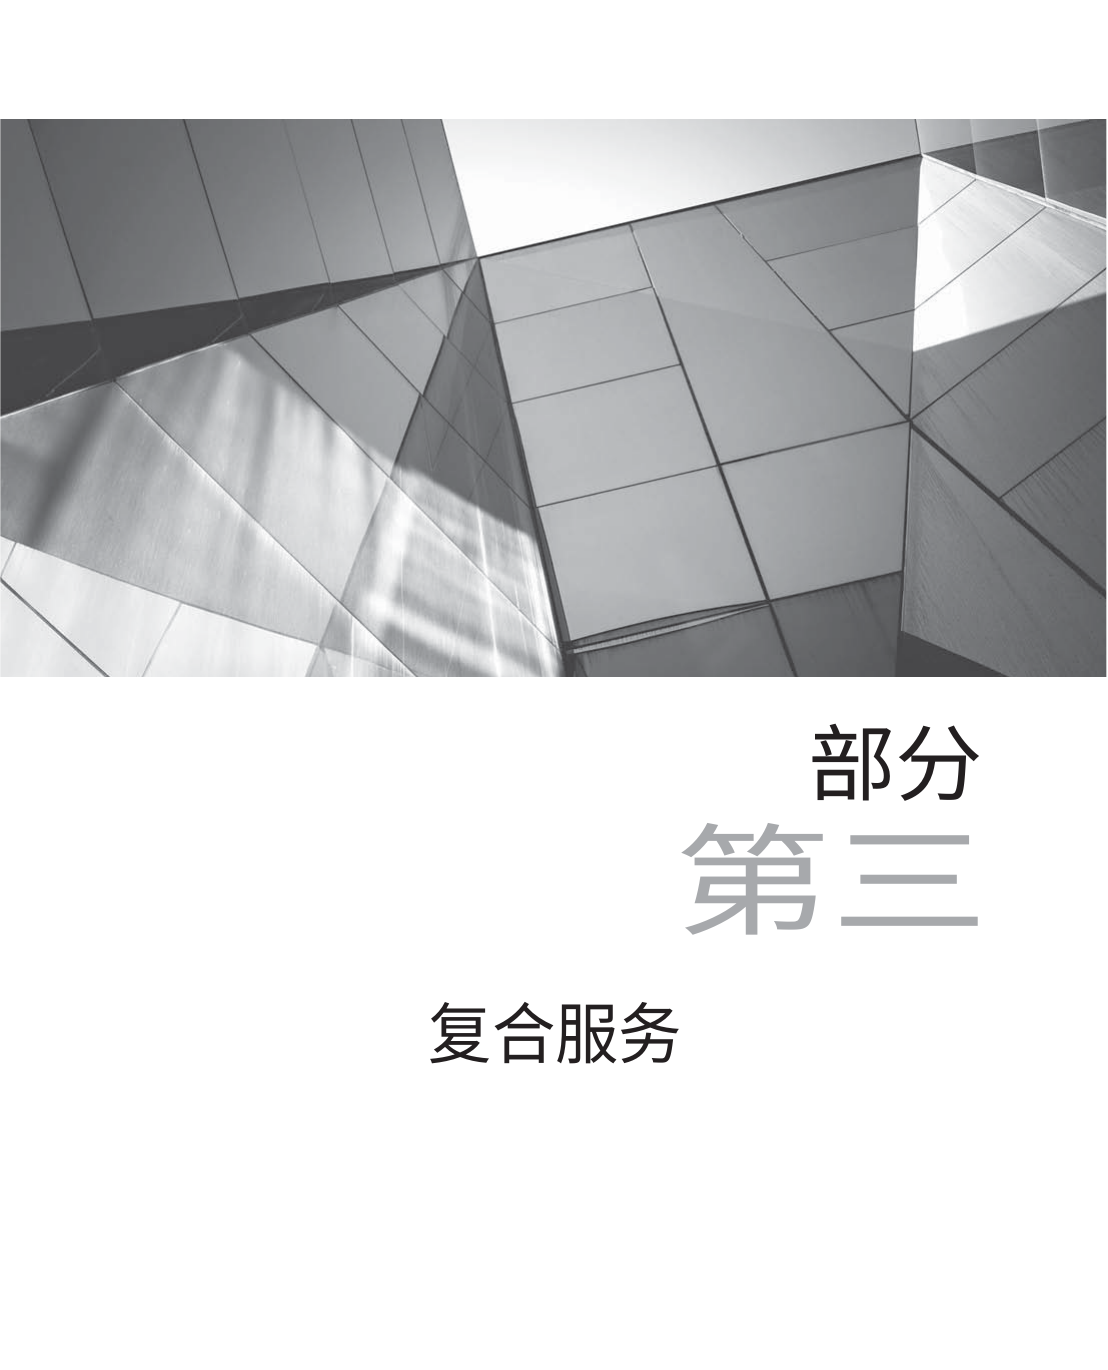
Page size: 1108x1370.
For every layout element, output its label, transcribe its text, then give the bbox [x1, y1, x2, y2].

text 部分 [91, 720, 983, 813]
picture [0, 119, 1107, 677]
subtitle 第三 [91, 813, 988, 953]
subtitle 复合服务 [428, 981, 1107, 1078]
